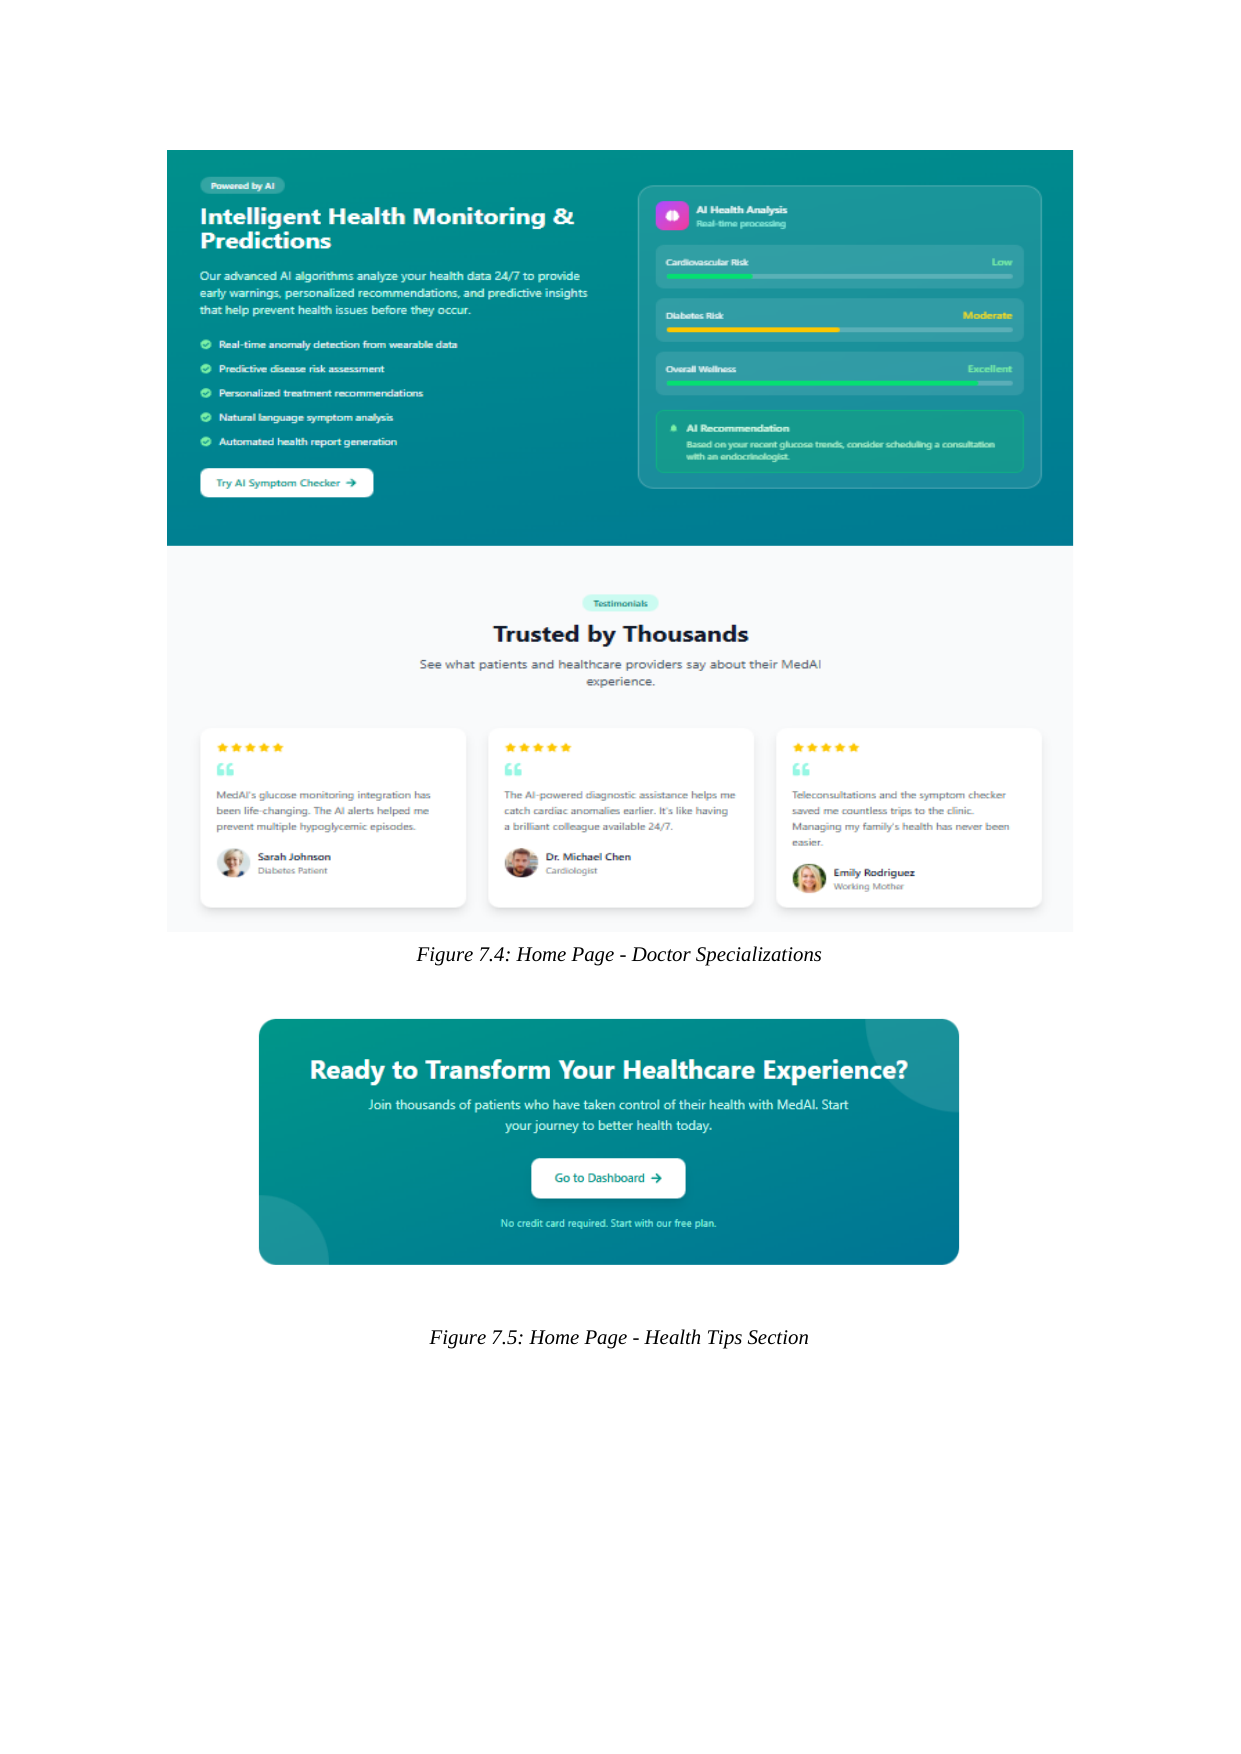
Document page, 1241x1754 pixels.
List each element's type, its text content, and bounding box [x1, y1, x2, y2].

text Figure 7.5: Home Page - Health Tips Section [150, 1325, 1090, 1349]
picture [167, 150, 1074, 932]
picture [167, 971, 1074, 1315]
text Figure 7.4: Home Page - Doctor Specializations [150, 942, 1090, 966]
